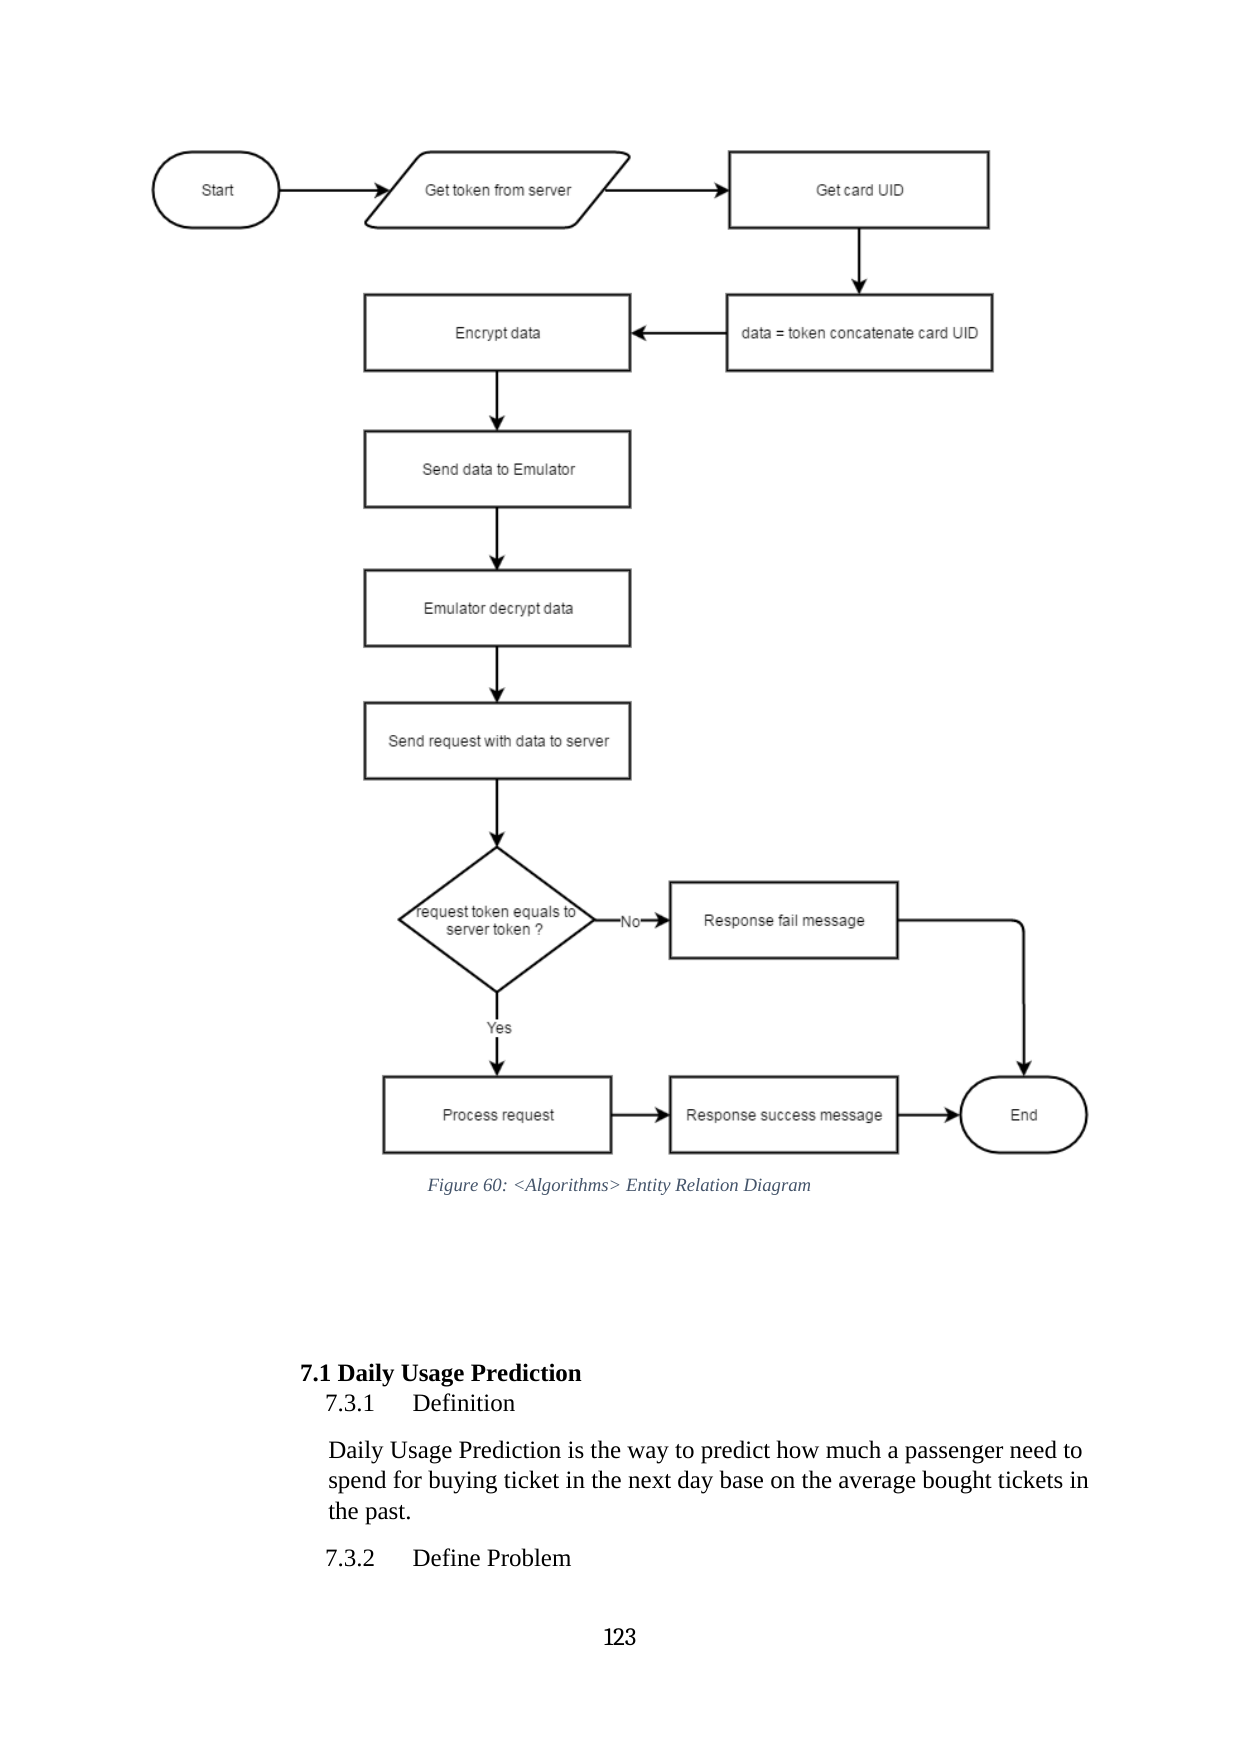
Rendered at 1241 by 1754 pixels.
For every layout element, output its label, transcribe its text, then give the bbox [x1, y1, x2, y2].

list Daily Usage Prediction [300, 1358, 1090, 1386]
picture [150, 150, 1090, 1156]
list Define Problem [375, 1543, 1090, 1572]
list Definition [375, 1388, 1090, 1417]
text Daily Usage Prediction is the way to predict how much a passenger need to spend for buying ticket in the next day base on the average bought tickets in the past. [328, 1435, 1090, 1525]
text Figure 60: <Algorithms> Entity Relation Diagram [150, 1174, 1090, 1196]
